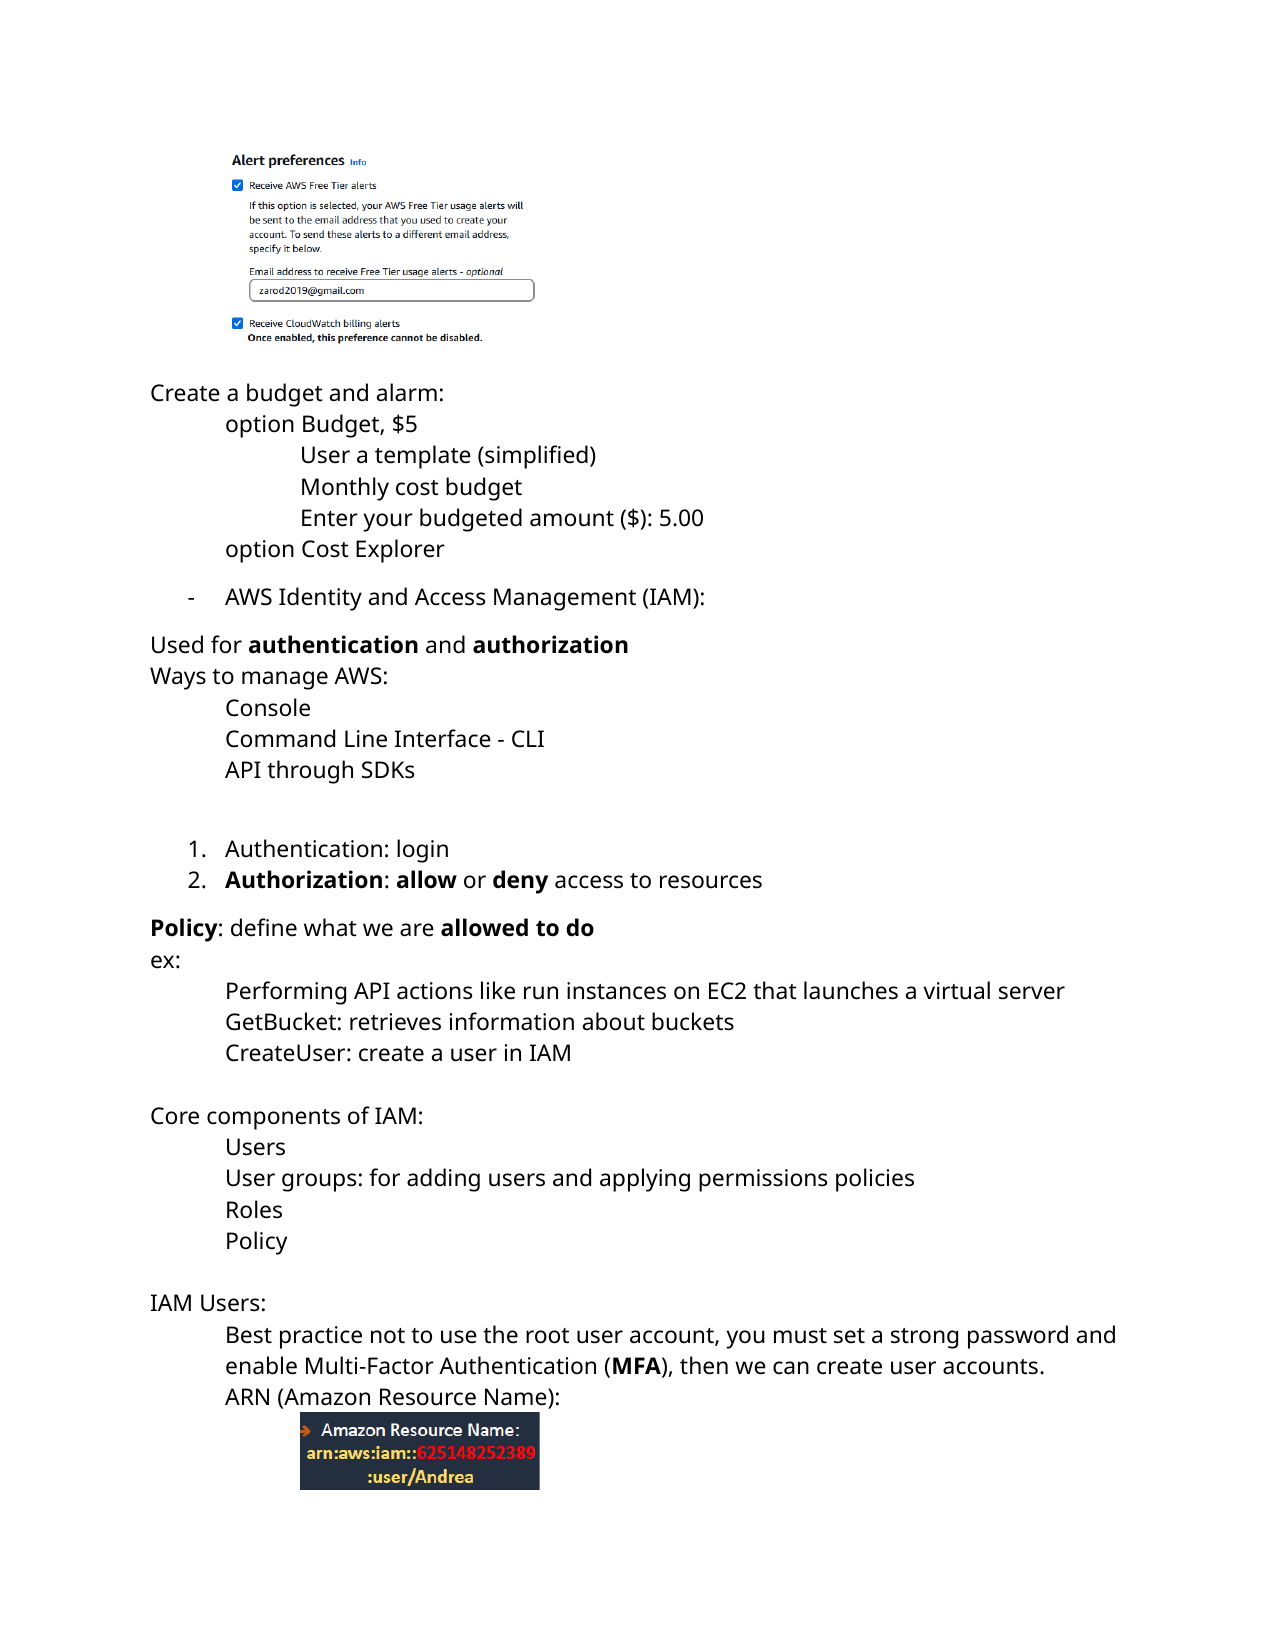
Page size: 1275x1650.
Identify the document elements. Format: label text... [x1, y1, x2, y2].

text CreateUser: create a user in IAM [150, 1037, 1125, 1068]
text Command Line Interface - CLI [225, 723, 1125, 754]
text Users [150, 1131, 1125, 1162]
text IAM Users: [150, 1287, 1125, 1318]
text GetBucket: retrieves information about buckets [150, 1006, 1125, 1037]
text User groups: for adding users and applying permissions policies [150, 1162, 1125, 1193]
text Best practice not to use the root user account, you must set a strong password and enable Multi-Factor Authentication (MFA), then we can create user accounts. [225, 1318, 1125, 1381]
text ARN (Amazon Resource Name): [150, 1381, 1125, 1412]
picture [225, 150, 538, 346]
text Core components of IAM: [150, 1100, 1125, 1131]
picture [300, 1412, 540, 1490]
text option Cost Explorer [150, 533, 1125, 564]
text Roles [150, 1193, 1125, 1225]
text Policy [150, 1225, 1125, 1256]
list Authentication: login [187, 833, 1125, 864]
list AWS Identity and Access Management (IAM): [187, 581, 1125, 612]
text option Budget, $5 [150, 408, 1125, 439]
text Policy: define what we are allowed to do [150, 912, 1125, 943]
text Monthly cost budget [150, 471, 1125, 502]
text Console [225, 691, 1125, 723]
text ex: [150, 943, 1125, 975]
text Create a budget and alarm: [150, 377, 1125, 408]
text Performing API actions like run instances on EC2 that launches a virtual server [150, 975, 1125, 1006]
list Authorization: allow or deny access to resources [187, 864, 1125, 896]
text User a template (simplified) [150, 439, 1125, 471]
text Ways to manage AWS: [150, 660, 1125, 691]
text API through SDKs [225, 754, 1125, 785]
text Used for authentication and authorization [150, 629, 1125, 660]
text Enter your budgeted amount ($): 5.00 [225, 502, 1125, 533]
